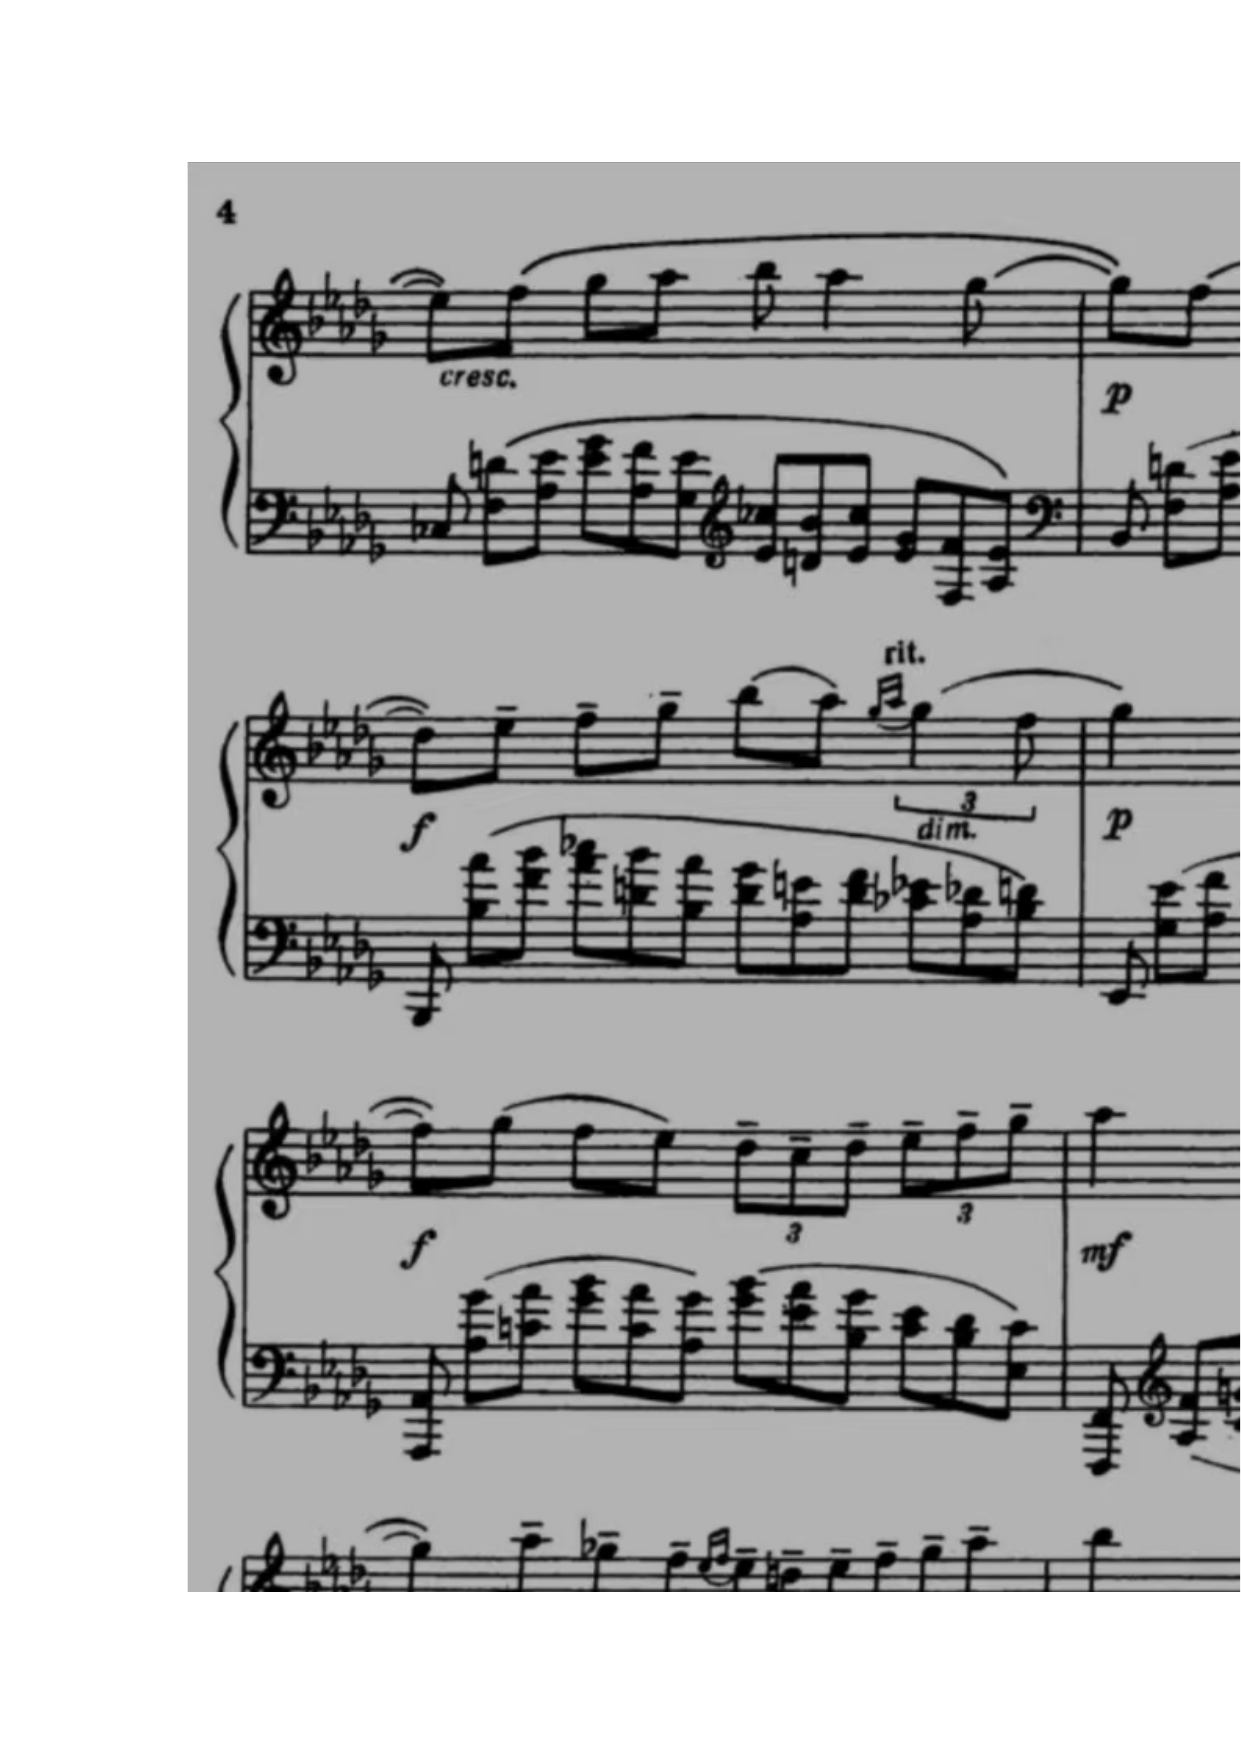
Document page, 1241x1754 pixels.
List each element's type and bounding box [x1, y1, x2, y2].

picture [187, 162, 1241, 1592]
